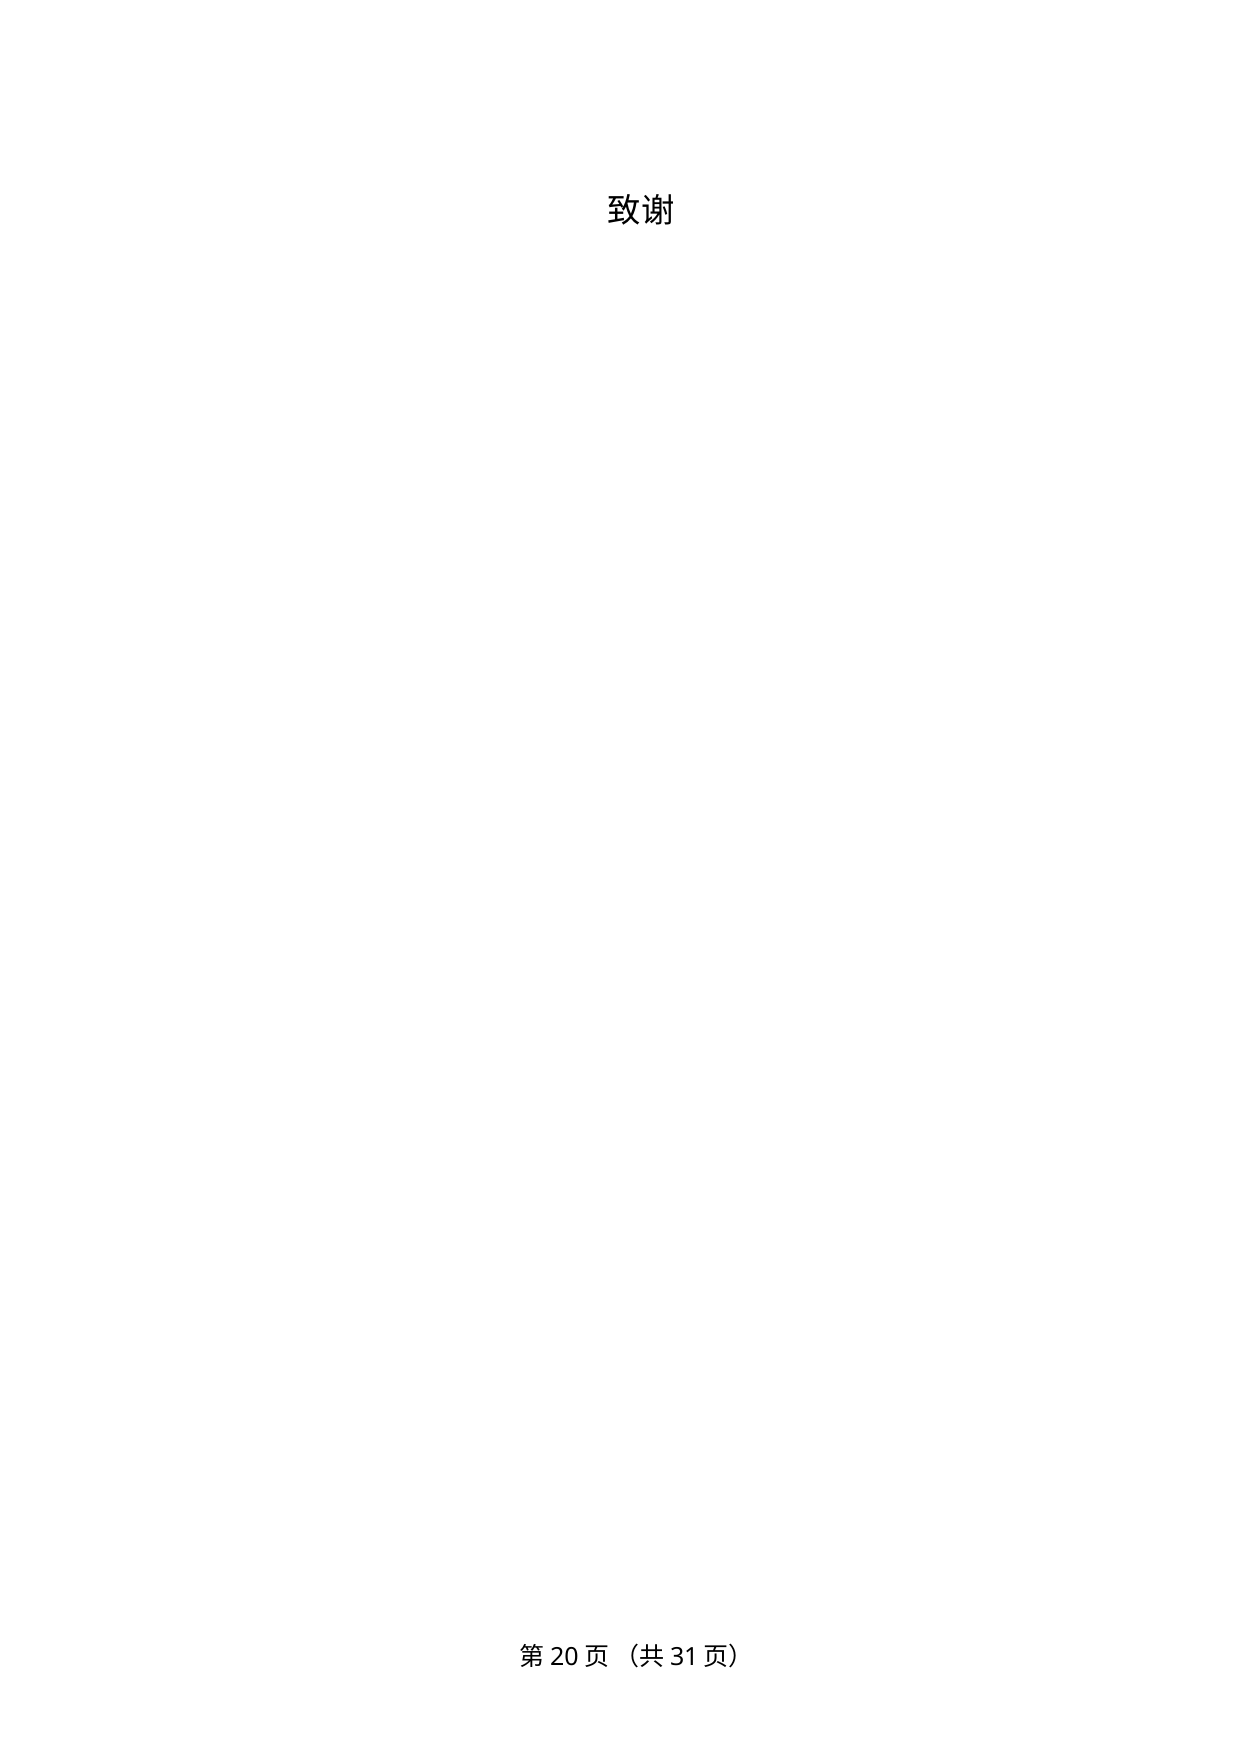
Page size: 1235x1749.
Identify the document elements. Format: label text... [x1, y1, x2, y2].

text 致谢 [224, 175, 1057, 240]
